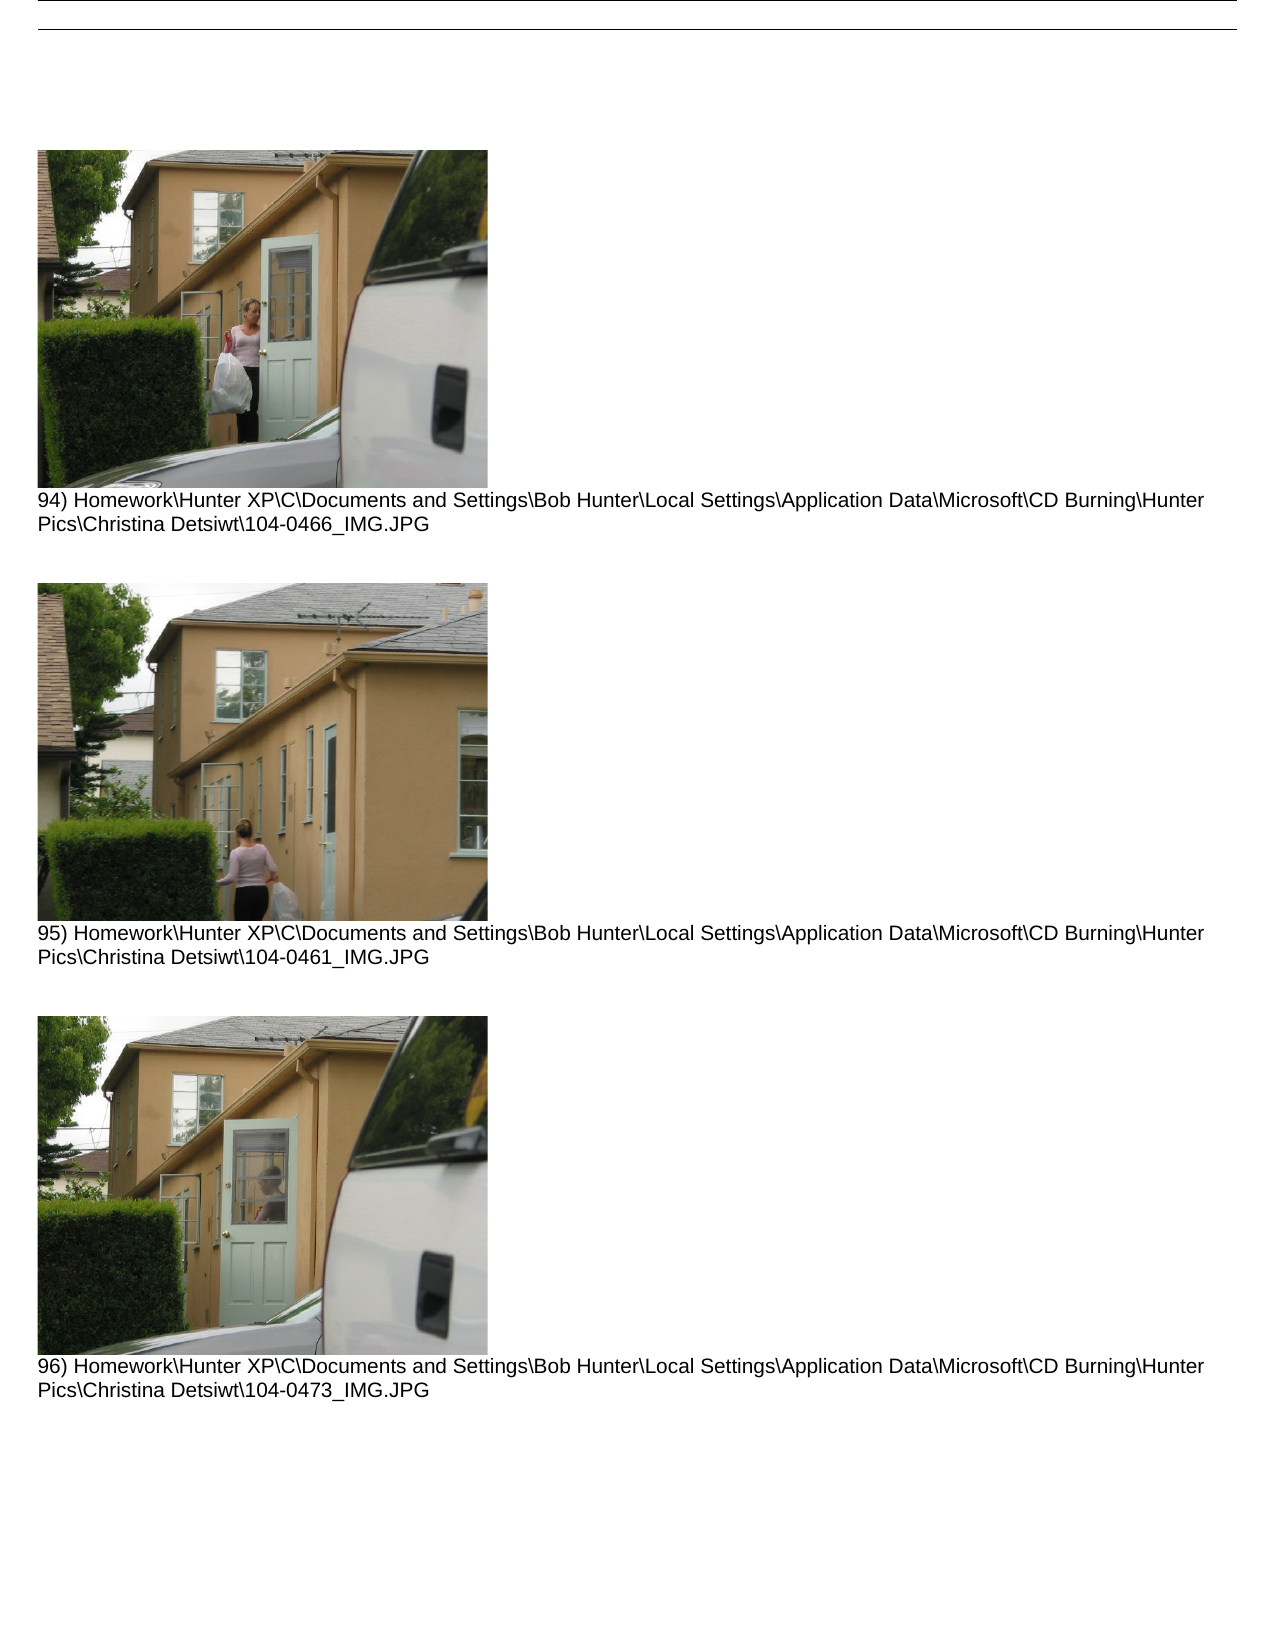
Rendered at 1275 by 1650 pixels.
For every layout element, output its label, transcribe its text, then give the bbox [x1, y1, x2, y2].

text 95) Homework\Hunter XP\C\Documents and Settings\Bob Hunter\Local Settings\Application Data\Microsoft\CD Burning\Hunter Pics\Christina Detsiwt\104-0461_IMG.JPG [37, 921, 1237, 969]
text 94) Homework\Hunter XP\C\Documents and Settings\Bob Hunter\Local Settings\Application Data\Microsoft\CD Burning\Hunter Pics\Christina Detsiwt\104-0466_IMG.JPG [37, 487, 1237, 535]
picture [37, 1016, 488, 1355]
text 96) Homework\Hunter XP\C\Documents and Settings\Bob Hunter\Local Settings\Application Data\Microsoft\CD Burning\Hunter Pics\Christina Detsiwt\104-0473_IMG.JPG [37, 1354, 1237, 1402]
picture [37, 150, 488, 488]
picture [37, 583, 488, 921]
